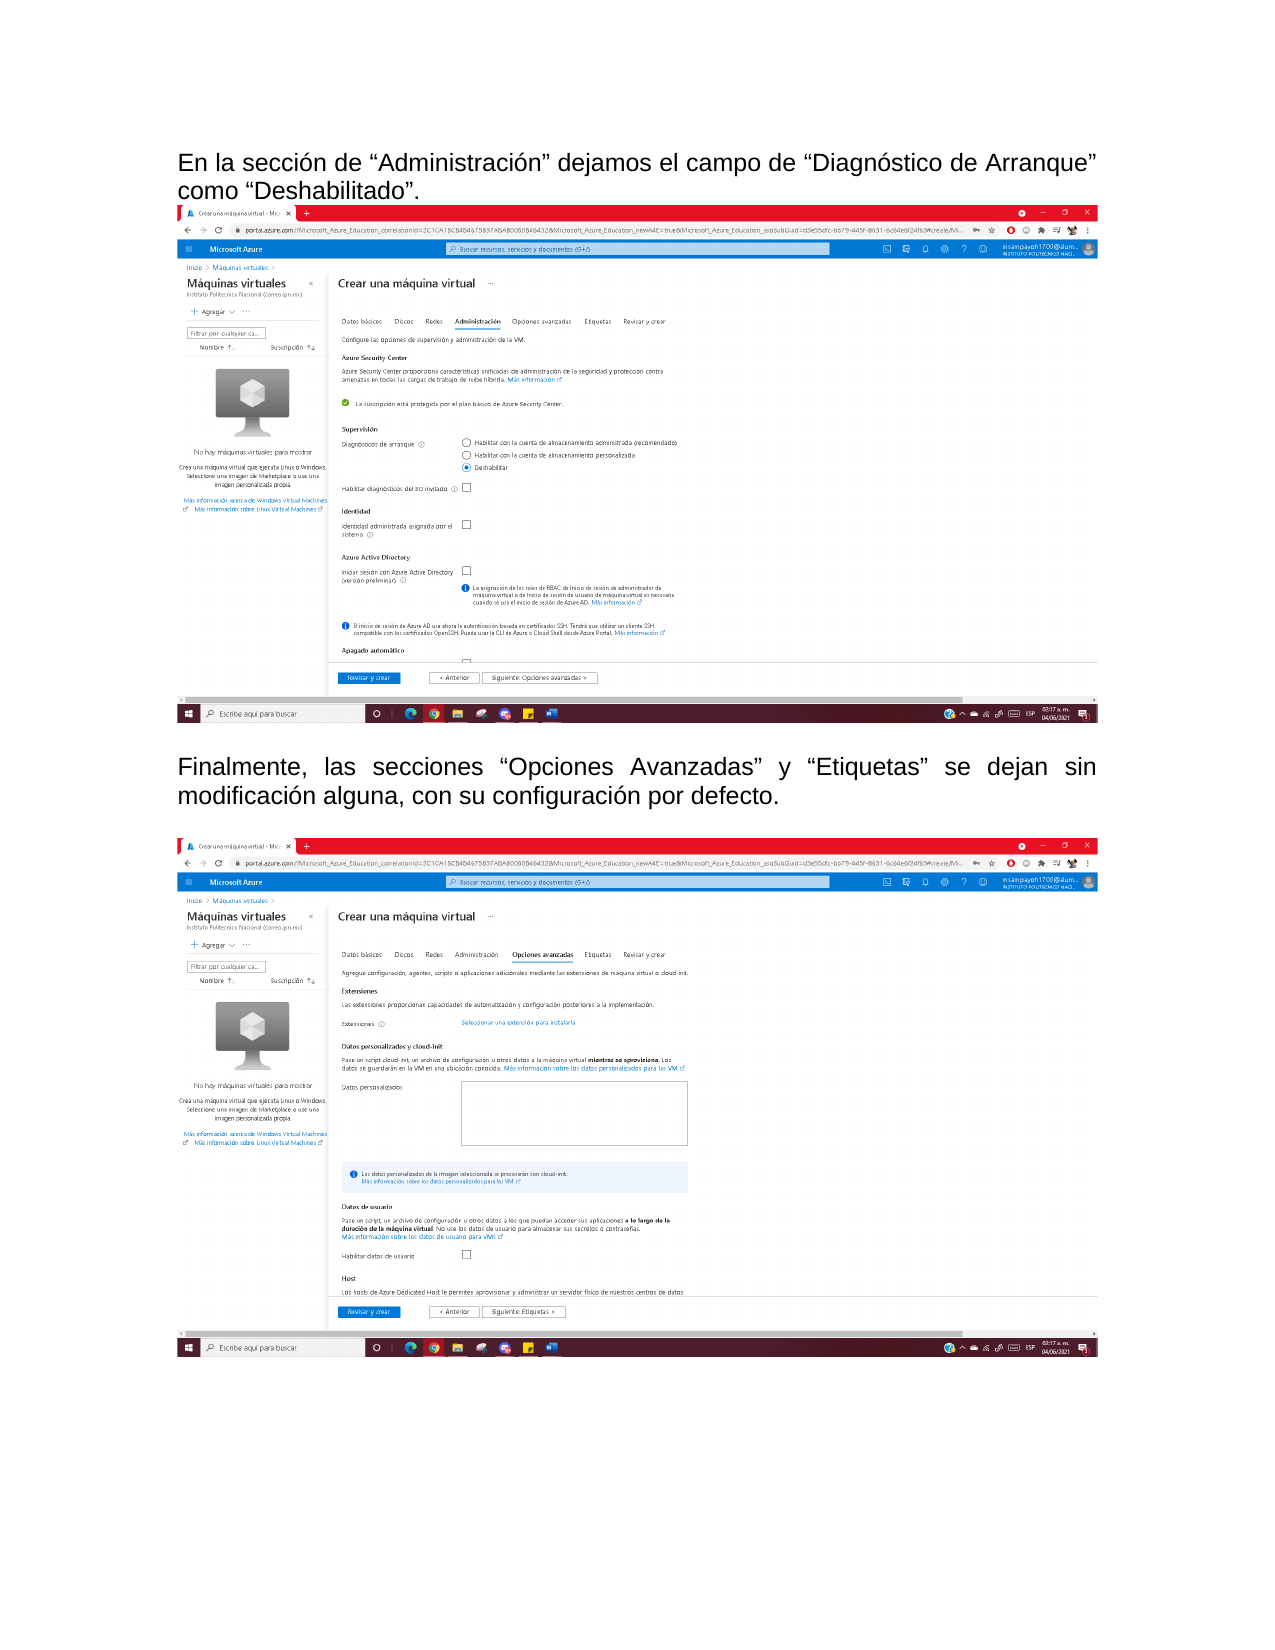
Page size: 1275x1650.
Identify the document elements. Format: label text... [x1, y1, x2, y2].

picture [177, 838, 1098, 1357]
text En la sección de “Administración” dejamos el campo de “Diagnóstico de Arranque” como “Deshabilitado”. [177, 148, 1098, 205]
picture [177, 205, 1098, 723]
text Finalmente, las secciones “Opciones Avanzadas” y “Etiquetas” se dejan sin modificación alguna, con su configuración por defecto. [177, 752, 1098, 809]
